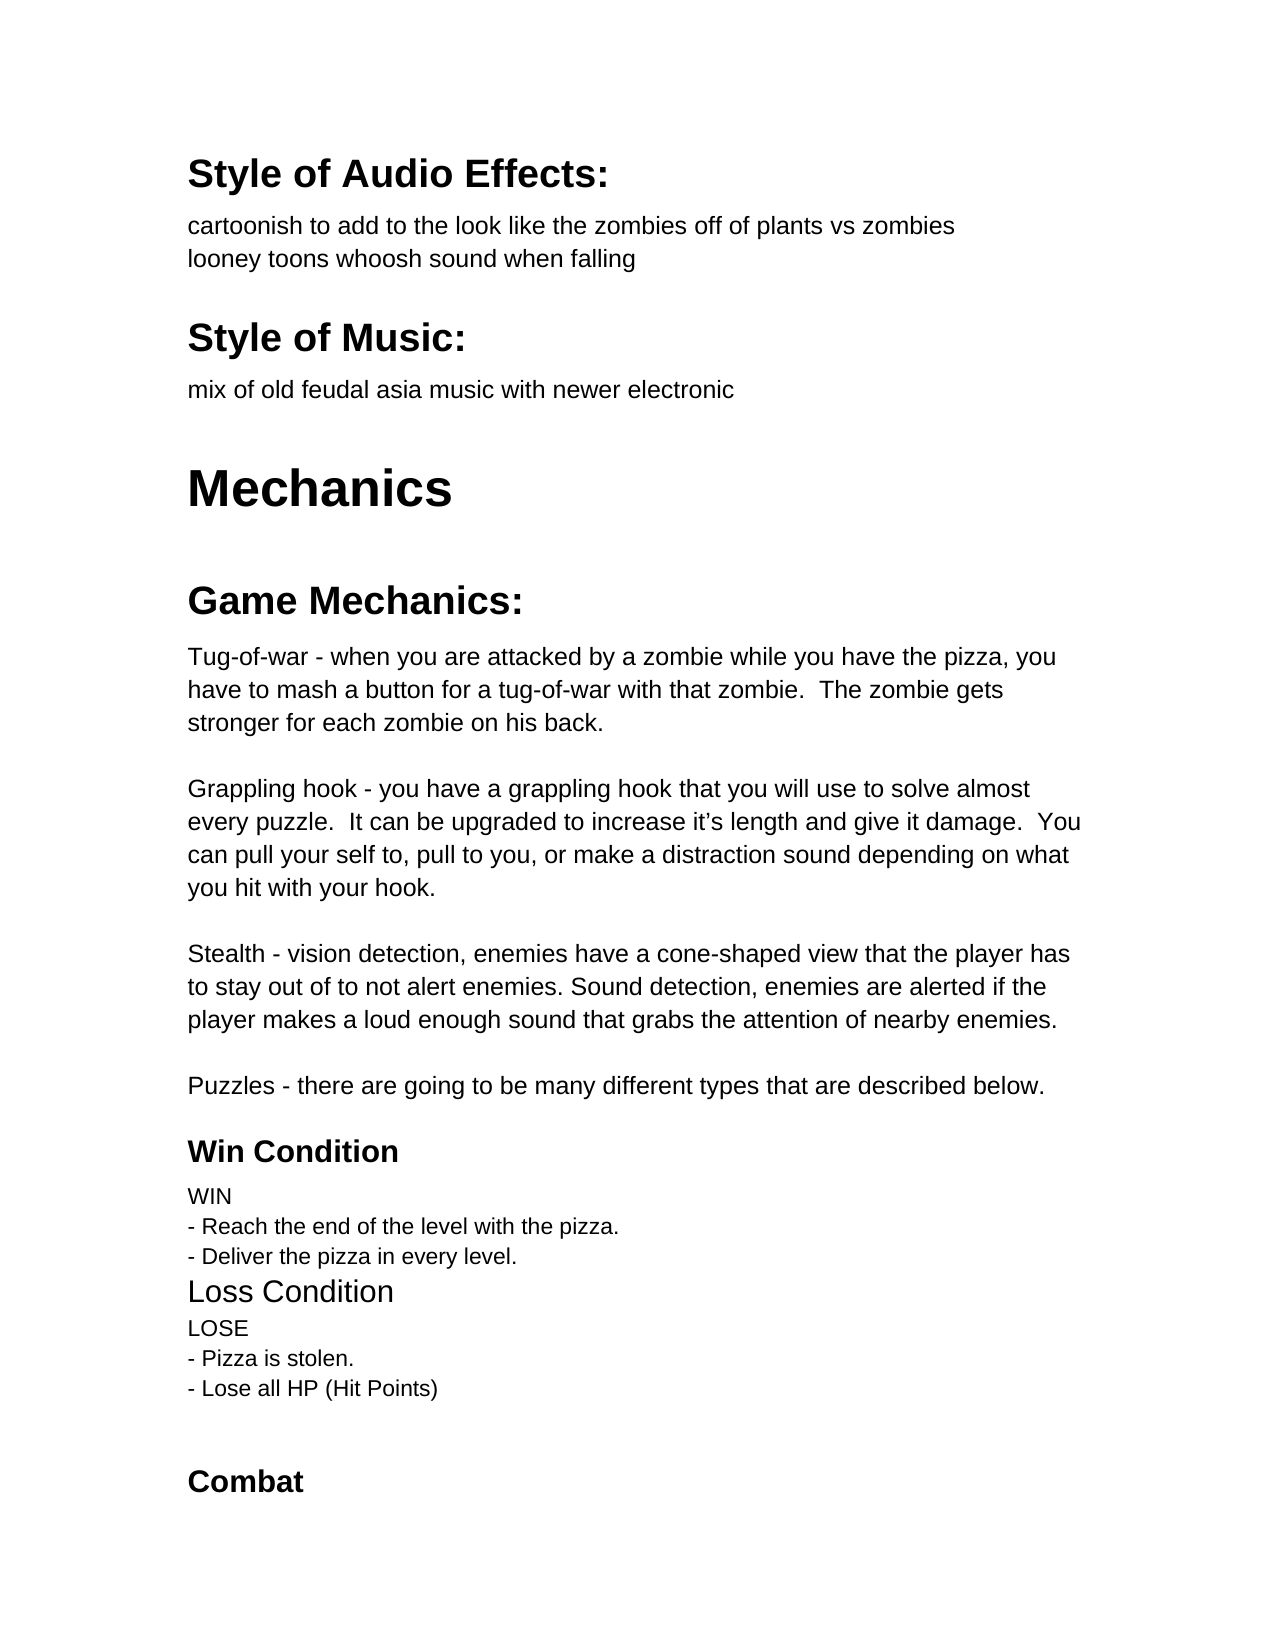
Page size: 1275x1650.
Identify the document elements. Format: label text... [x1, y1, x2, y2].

text - Deliver the pizza in every level. [187, 1243, 1087, 1269]
text Tug-of-war - when you are attacked by a zombie while you have the pizza, you have to mash a button for a tug-of-war with that zombie. The zombie gets stronger for each zombie on his back. [187, 642, 1087, 737]
subtitle Win Condition [187, 1133, 1087, 1169]
subtitle Game Mechanics: [187, 577, 1087, 622]
subtitle Style of Audio Effects: [187, 150, 1087, 196]
text - Pizza is stolen. [187, 1345, 1087, 1371]
text Puzzles - there are going to be many different types that are described below. [187, 1071, 1087, 1100]
text LOSE [187, 1315, 1087, 1341]
text looney toons whoosh sound when falling [187, 244, 1087, 272]
subtitle Style of Music: [187, 314, 1087, 360]
text Stealth - vision detection, enemies have a cone-shaped view that the player has to stay out of to not alert enemies. Sound detection, enemies are alerted if the player makes a loud enough sound that grabs the attention of nearby enemies. [187, 939, 1087, 1034]
subtitle Mechanics [187, 458, 1087, 518]
text mix of old feudal asia music with newer electronic [187, 375, 1087, 404]
text Loss Condition [187, 1273, 1087, 1309]
text cartoonish to add to the look like the zombies off of plants vs zombies [187, 211, 1087, 239]
text Grappling hook - you have a grappling hook that you will use to solve almost every puzzle. It can be upgraded to increase it’s length and give it damage. You can pull your self to, pull to you, or make a distraction sound depending on what you hit with your hook. [187, 774, 1087, 902]
subtitle Combat [187, 1463, 1087, 1499]
text WIN [187, 1183, 1087, 1209]
text - Reach the end of the level with the pizza. [187, 1213, 1087, 1239]
text - Lose all HP (Hit Points) [187, 1375, 1087, 1401]
